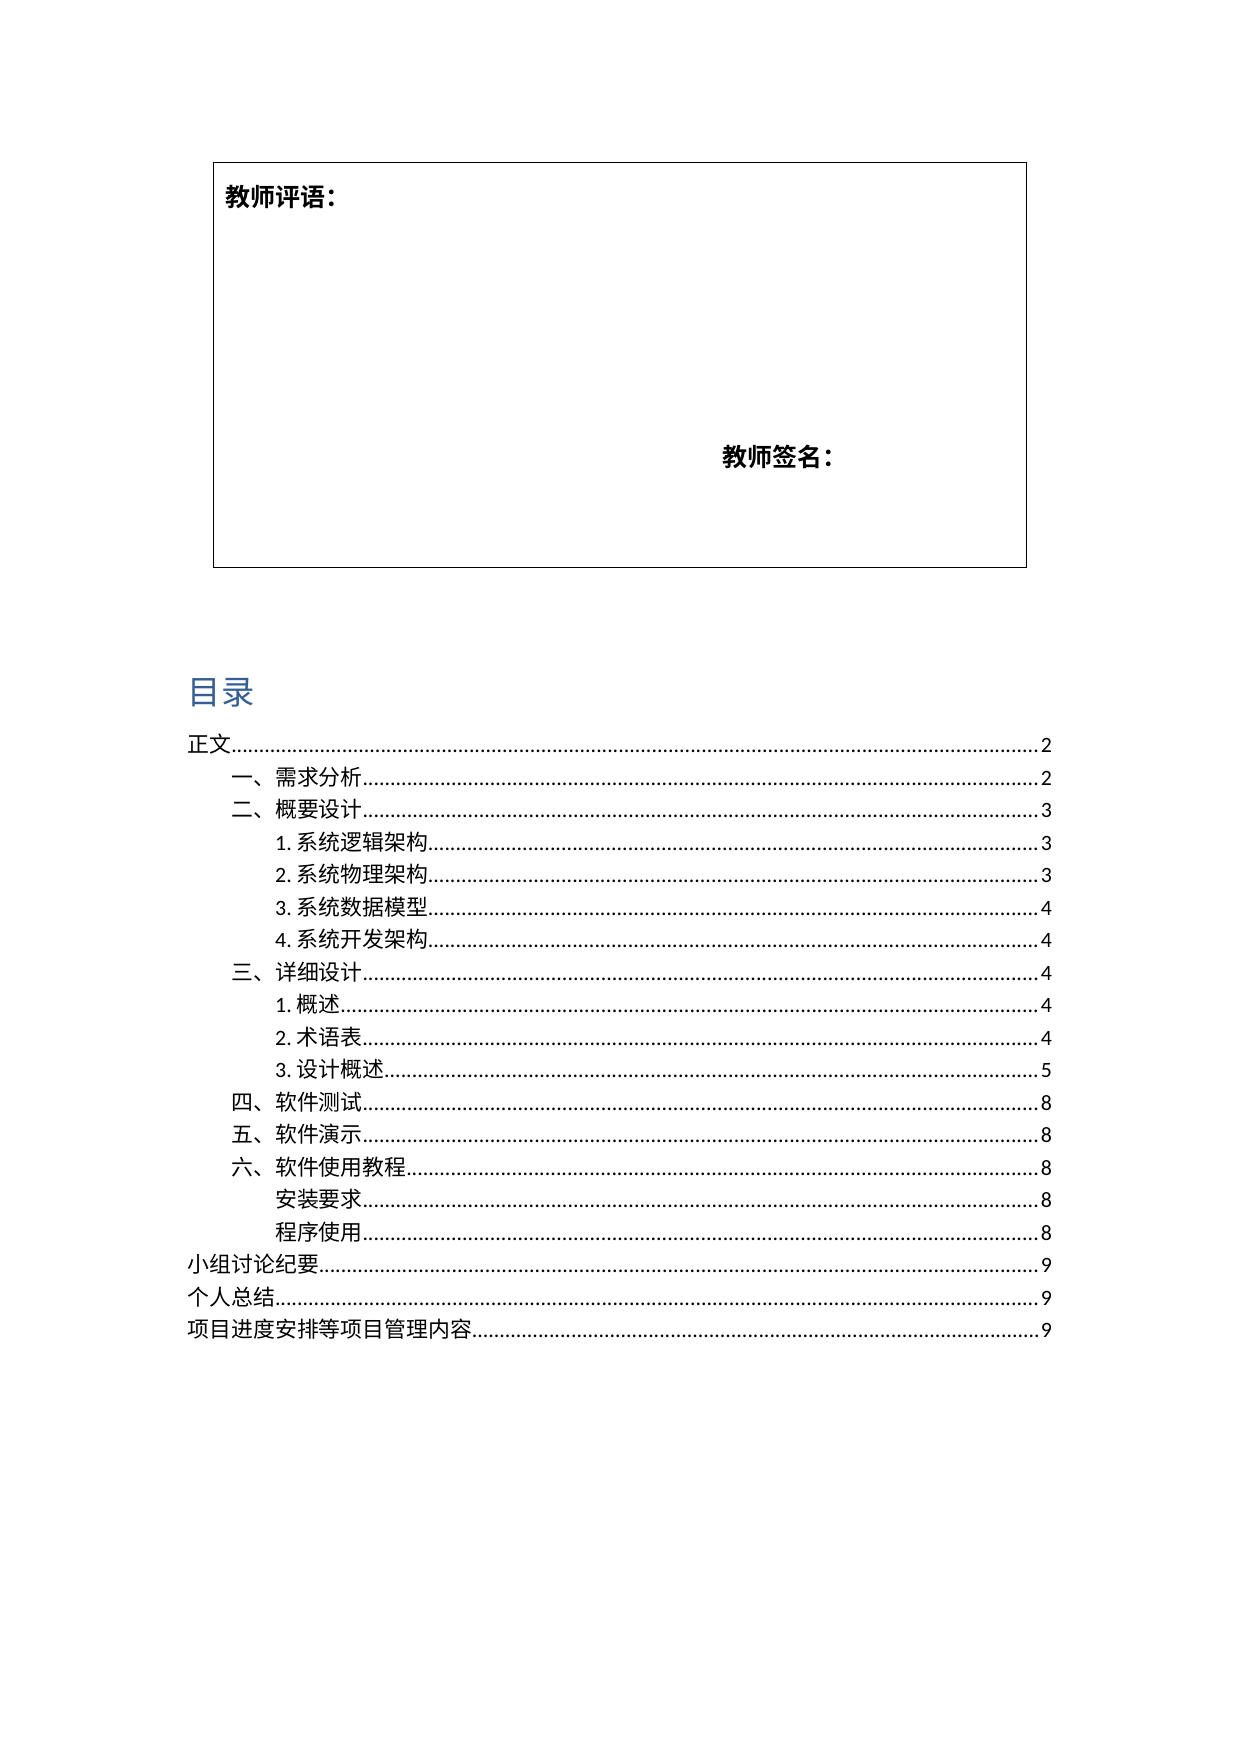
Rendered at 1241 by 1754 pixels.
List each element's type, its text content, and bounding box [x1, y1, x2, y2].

table_cell 教师评语： 教师签名： [214, 163, 1026, 567]
